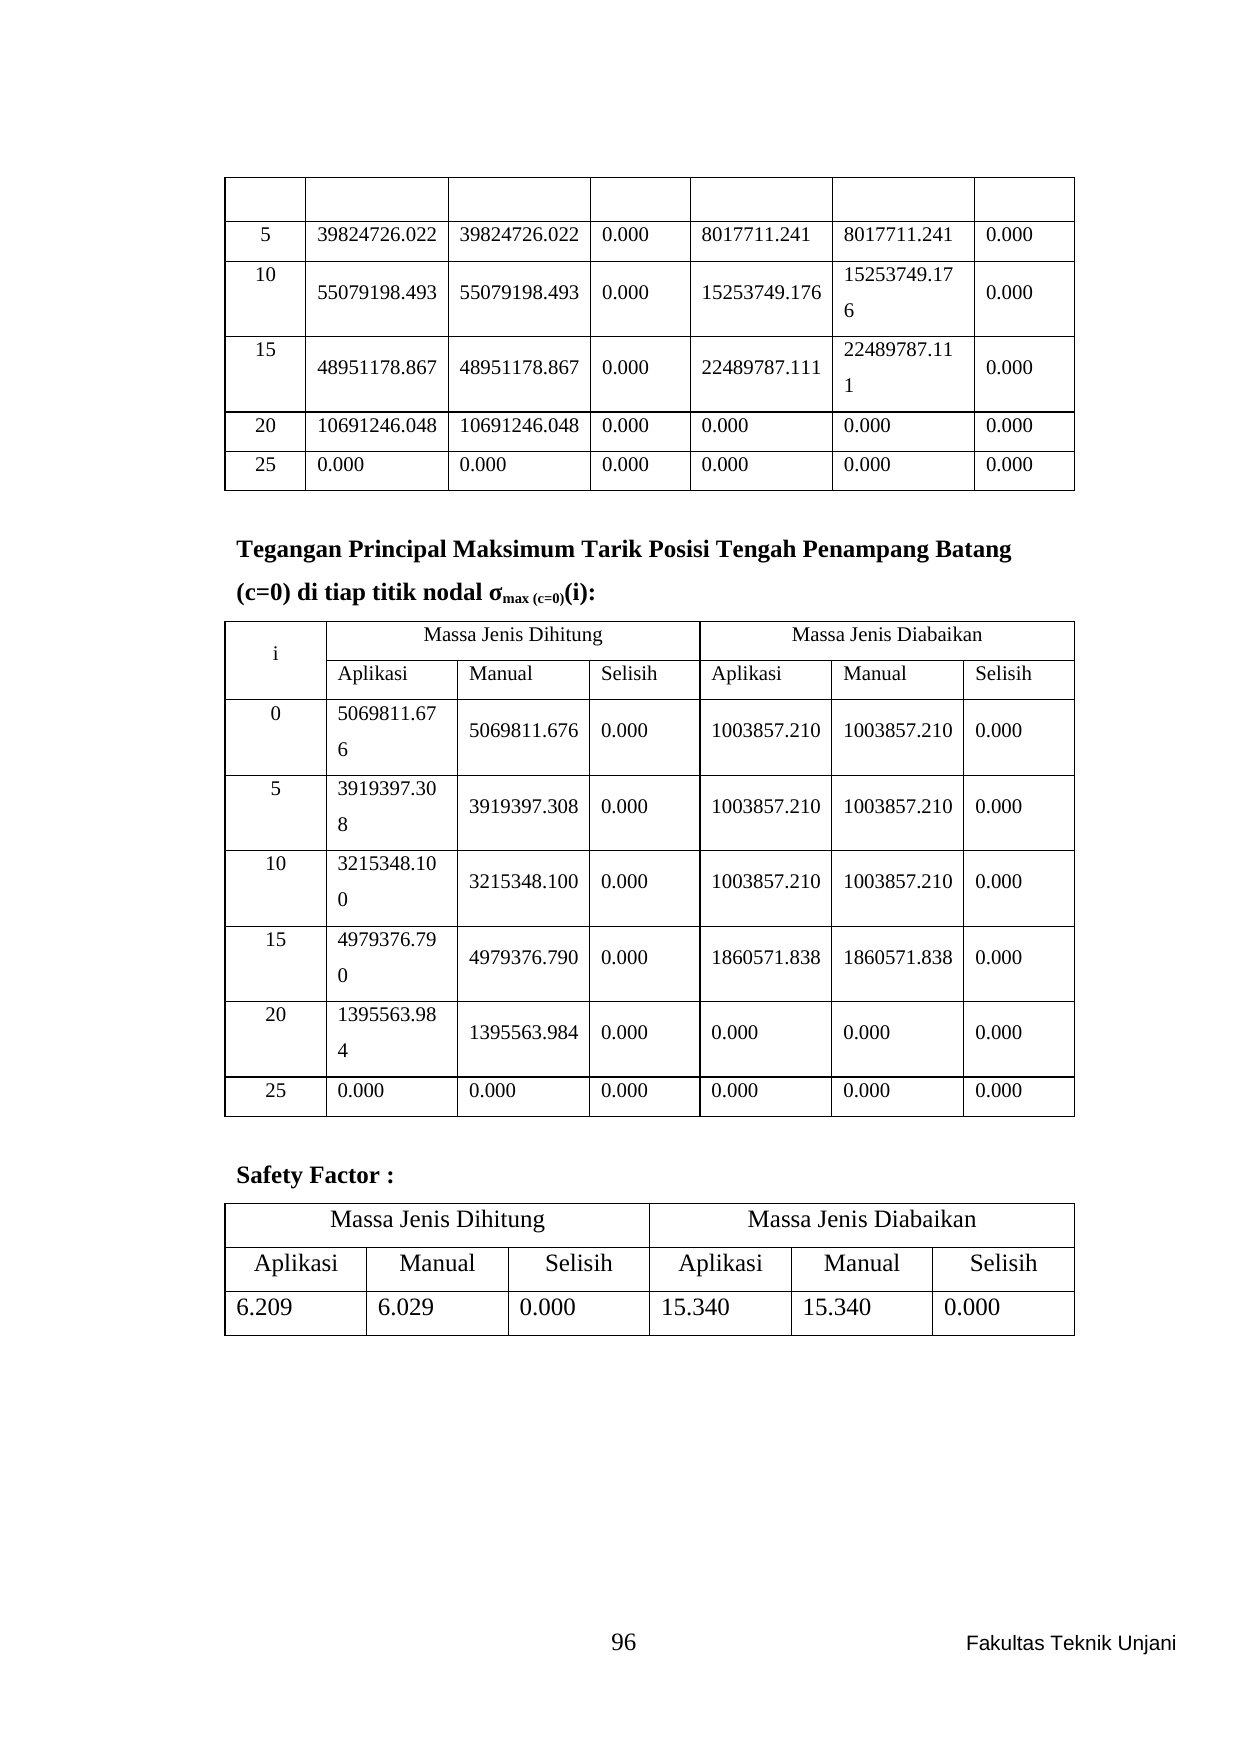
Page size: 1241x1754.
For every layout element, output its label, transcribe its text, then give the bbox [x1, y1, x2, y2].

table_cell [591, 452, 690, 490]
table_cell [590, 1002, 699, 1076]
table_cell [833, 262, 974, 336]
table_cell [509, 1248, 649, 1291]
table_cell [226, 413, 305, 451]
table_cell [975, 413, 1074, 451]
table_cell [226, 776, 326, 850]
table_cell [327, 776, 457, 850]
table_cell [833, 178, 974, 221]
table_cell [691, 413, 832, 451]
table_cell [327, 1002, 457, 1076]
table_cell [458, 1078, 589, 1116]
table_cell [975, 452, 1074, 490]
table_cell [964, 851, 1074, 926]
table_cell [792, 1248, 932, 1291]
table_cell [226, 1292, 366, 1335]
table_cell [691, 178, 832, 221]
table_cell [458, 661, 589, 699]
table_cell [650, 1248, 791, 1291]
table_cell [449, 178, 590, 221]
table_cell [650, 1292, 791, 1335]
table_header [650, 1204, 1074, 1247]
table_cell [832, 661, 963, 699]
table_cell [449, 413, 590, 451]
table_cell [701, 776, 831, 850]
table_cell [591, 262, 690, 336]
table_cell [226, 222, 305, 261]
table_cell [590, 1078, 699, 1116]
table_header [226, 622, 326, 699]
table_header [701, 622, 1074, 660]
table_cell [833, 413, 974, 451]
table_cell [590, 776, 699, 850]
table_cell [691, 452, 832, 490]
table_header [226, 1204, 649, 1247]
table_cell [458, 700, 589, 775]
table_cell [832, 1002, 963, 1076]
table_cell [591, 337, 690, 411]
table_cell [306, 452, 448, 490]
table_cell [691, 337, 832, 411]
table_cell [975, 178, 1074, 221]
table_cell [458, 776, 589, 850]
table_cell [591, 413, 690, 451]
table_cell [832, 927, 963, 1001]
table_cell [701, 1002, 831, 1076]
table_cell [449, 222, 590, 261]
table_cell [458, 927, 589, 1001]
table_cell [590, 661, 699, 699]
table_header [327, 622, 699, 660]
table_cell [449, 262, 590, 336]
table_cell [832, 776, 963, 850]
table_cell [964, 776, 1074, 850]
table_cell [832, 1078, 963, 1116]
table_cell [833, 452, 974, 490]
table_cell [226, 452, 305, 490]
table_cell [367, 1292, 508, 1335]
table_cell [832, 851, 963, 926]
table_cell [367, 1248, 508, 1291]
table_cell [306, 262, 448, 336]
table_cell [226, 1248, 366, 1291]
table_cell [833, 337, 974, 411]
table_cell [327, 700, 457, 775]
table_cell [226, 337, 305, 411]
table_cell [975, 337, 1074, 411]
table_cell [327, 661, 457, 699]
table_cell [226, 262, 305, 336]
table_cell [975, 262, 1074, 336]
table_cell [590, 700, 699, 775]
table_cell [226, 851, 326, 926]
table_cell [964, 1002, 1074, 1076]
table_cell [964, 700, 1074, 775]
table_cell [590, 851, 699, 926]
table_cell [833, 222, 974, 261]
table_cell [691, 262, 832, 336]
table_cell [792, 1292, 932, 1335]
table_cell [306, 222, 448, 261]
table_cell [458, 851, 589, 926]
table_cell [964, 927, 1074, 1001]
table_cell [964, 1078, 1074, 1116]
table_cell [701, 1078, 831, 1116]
text Tegangan Principal Maksimum Tarik Posisi Tengah Penampang Batang (c=0) di tiap titik nodal σmax (c=0)(i): [236, 534, 1063, 606]
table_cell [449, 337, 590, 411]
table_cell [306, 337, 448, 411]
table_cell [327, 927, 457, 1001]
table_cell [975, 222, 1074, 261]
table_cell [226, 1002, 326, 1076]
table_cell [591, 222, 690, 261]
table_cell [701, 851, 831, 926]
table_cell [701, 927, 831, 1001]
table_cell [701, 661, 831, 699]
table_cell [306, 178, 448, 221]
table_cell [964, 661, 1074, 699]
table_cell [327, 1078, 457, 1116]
text Safety Factor : [236, 1160, 1063, 1189]
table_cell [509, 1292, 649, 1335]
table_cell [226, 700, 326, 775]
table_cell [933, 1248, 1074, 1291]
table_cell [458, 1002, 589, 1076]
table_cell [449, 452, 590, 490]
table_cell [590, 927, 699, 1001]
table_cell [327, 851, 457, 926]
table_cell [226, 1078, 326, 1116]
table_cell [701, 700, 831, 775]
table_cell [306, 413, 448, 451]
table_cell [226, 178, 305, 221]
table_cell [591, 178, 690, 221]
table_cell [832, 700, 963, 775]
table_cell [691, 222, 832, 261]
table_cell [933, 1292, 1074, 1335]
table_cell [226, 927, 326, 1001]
